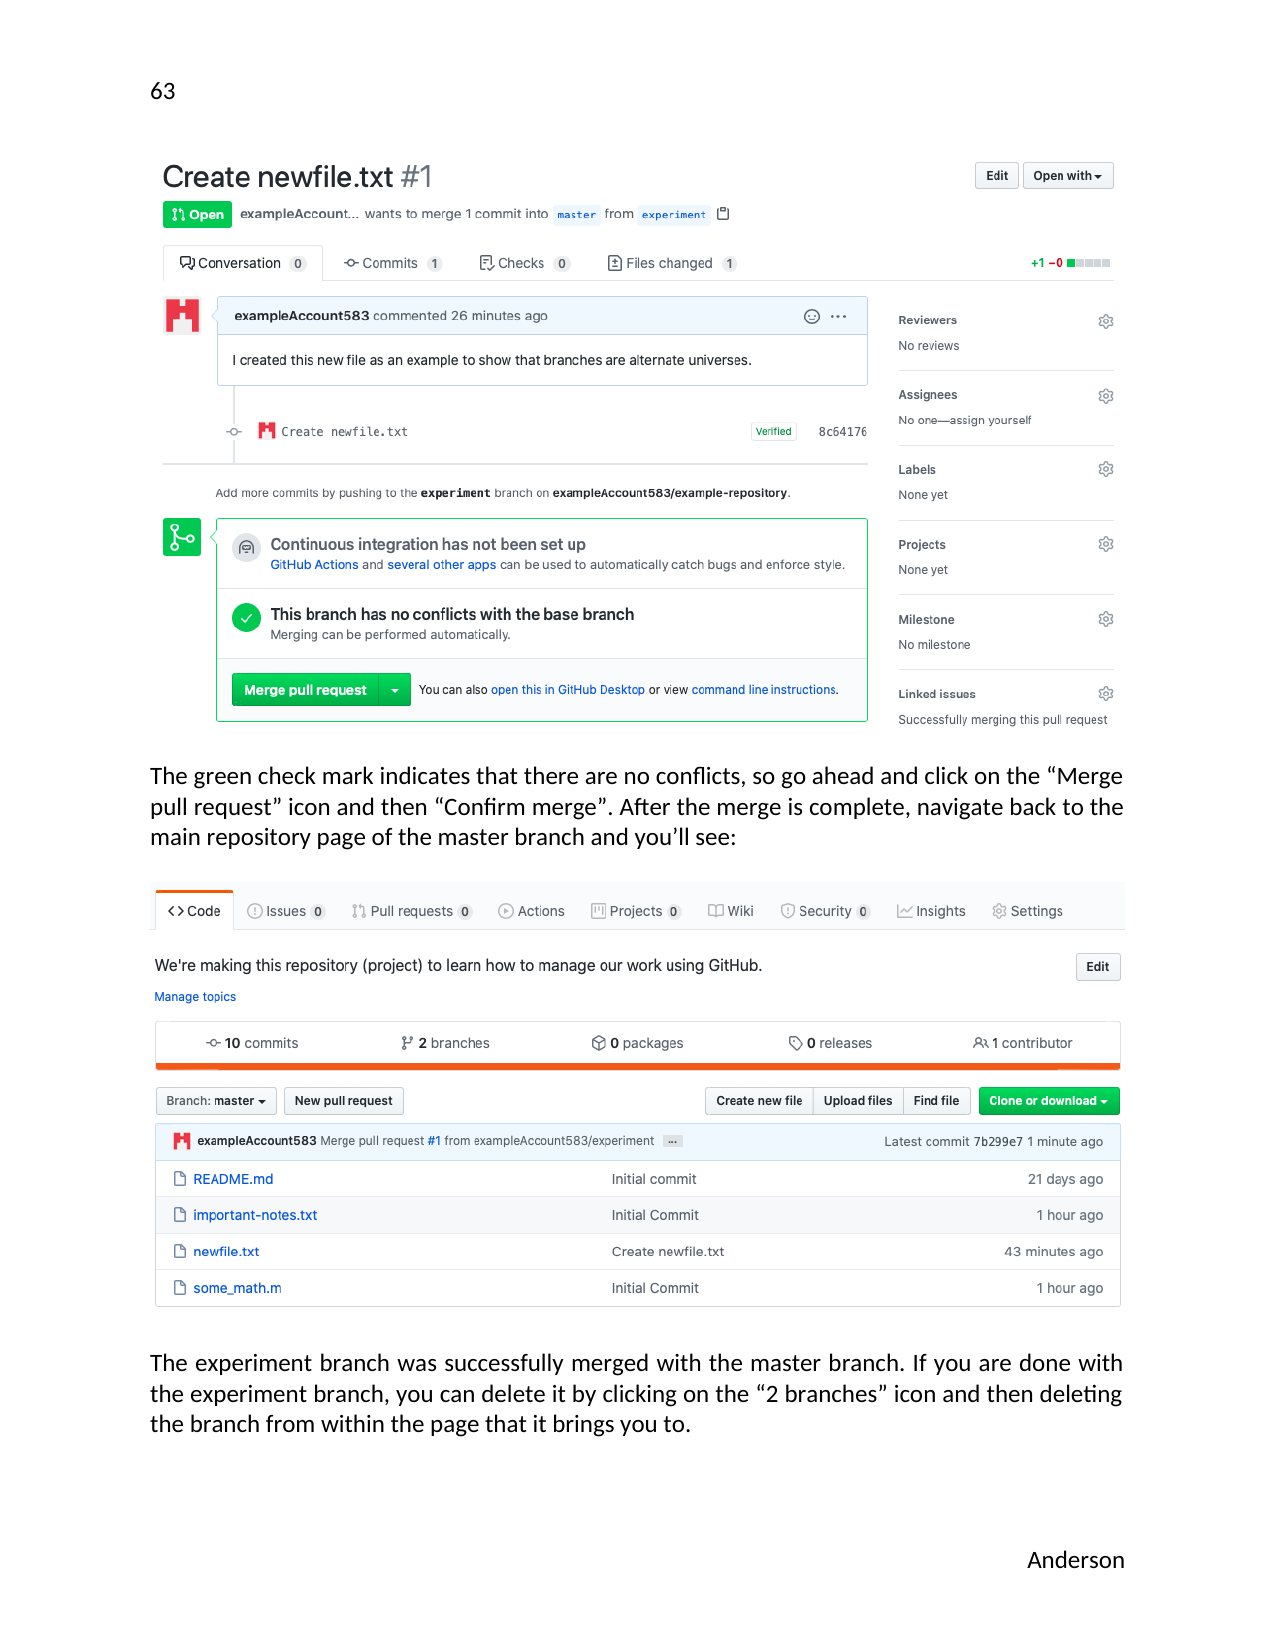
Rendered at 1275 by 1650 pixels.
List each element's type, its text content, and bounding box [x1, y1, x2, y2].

text The green check mark indicates that there are no conflicts, so go ahead and click on the “Merge pull request” icon and then “Confirm merge”. After the merge is complete, navigate back to the main repository page of the master branch and you’ll see: [150, 760, 1125, 852]
text The experiment branch was successfully merged with the master branch. If you are done with the experiment branch, you can delete it by clicking on the “2 branches” icon and then deleting the branch from within the page that it brings you to. [150, 1348, 1125, 1439]
picture [150, 150, 1125, 730]
picture [150, 882, 1125, 1317]
